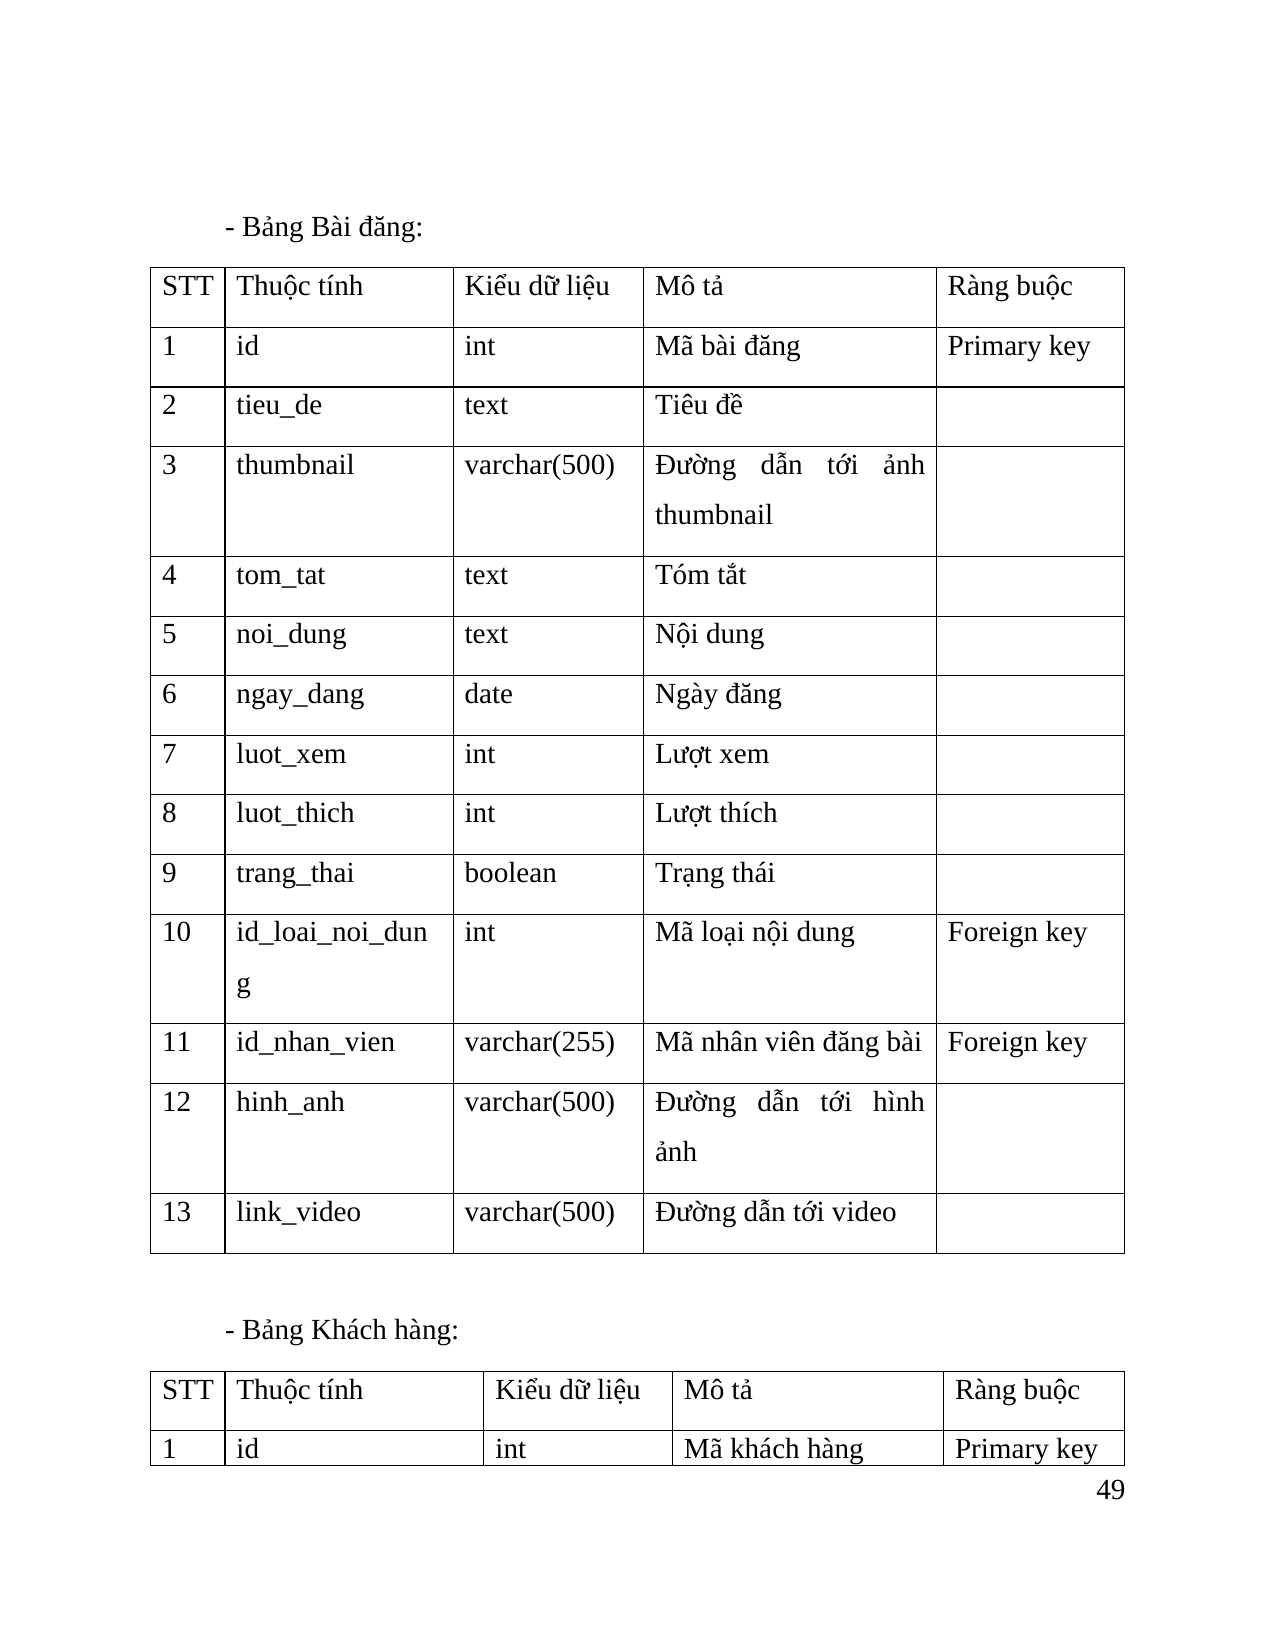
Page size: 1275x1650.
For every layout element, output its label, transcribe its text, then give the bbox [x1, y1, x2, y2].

text - Bảng Bài đăng: [150, 209, 1125, 242]
text - Bảng Khách hàng: [150, 1312, 1125, 1346]
table_cell 13 [151, 1194, 224, 1252]
table_cell 5 [151, 617, 224, 675]
table_cell Foreign key [937, 915, 1124, 1023]
table_cell boolean [454, 855, 643, 913]
table_cell luot_thich [226, 795, 453, 854]
table_cell id_loai_noi_dung [226, 915, 453, 1023]
table_cell thumbnail [226, 447, 453, 556]
table_cell Mã loại nội dung [644, 915, 936, 1023]
table_cell [937, 388, 1124, 446]
table_cell 9 [151, 855, 224, 913]
table_cell Tóm tắt [644, 557, 936, 616]
table_header Thuộc tính [226, 268, 453, 327]
table_cell Mã bài đăng [644, 328, 936, 386]
table_cell [937, 676, 1124, 735]
table_header Kiểu dữ liệu [484, 1372, 672, 1430]
table_cell Đường dẫn tới hình ảnh [644, 1084, 936, 1193]
table_cell [937, 736, 1124, 794]
table_cell [937, 1084, 1124, 1193]
table_cell [937, 447, 1124, 556]
table_cell trang_thai [226, 855, 453, 913]
table_cell Tiêu đề [644, 388, 936, 446]
table_cell Ngày đăng [644, 676, 936, 735]
table_cell [937, 557, 1124, 616]
table_cell varchar(255) [454, 1024, 643, 1083]
table_cell varchar(500) [454, 1194, 643, 1252]
table_cell Trạng thái [644, 855, 936, 913]
table_cell int [454, 736, 643, 794]
table_cell text [454, 617, 643, 675]
table_cell varchar(500) [454, 447, 643, 556]
table_cell [937, 795, 1124, 854]
table_cell [937, 617, 1124, 675]
table_cell 7 [151, 736, 224, 794]
table_cell tieu_de [226, 388, 453, 446]
table_cell 2 [151, 388, 224, 446]
table_cell 3 [151, 447, 224, 556]
table_cell 6 [151, 676, 224, 735]
table_cell 8 [151, 795, 224, 854]
table_cell Lượt xem [644, 736, 936, 794]
table_cell luot_xem [226, 736, 453, 794]
table_header STT [151, 268, 224, 327]
table_cell 10 [151, 915, 224, 1023]
table_cell int [454, 915, 643, 1023]
table_cell int [454, 795, 643, 854]
table_cell id [226, 1431, 483, 1465]
table_header Ràng buộc [944, 1372, 1124, 1430]
table_cell 1 [151, 328, 224, 386]
table_cell Lượt thích [644, 795, 936, 854]
table_cell Foreign key [937, 1024, 1124, 1083]
table_header Kiểu dữ liệu [454, 268, 643, 327]
table_cell [937, 1194, 1124, 1252]
table_cell date [454, 676, 643, 735]
table_cell Nội dung [644, 617, 936, 675]
table_cell 12 [151, 1084, 224, 1193]
table_cell Primary key [937, 328, 1124, 386]
table_cell Primary key [944, 1431, 1124, 1465]
table_cell hinh_anh [226, 1084, 453, 1193]
table_cell 4 [151, 557, 224, 616]
table_cell ngay_dang [226, 676, 453, 735]
table_cell text [454, 557, 643, 616]
table_cell Đường dẫn tới ảnh thumbnail [644, 447, 936, 556]
table_cell link_video [226, 1194, 453, 1252]
table_header STT [151, 1372, 224, 1430]
table_cell text [454, 388, 643, 446]
table_cell int [484, 1431, 672, 1465]
table_cell varchar(500) [454, 1084, 643, 1193]
table_cell int [454, 328, 643, 386]
table_cell Đường dẫn tới video [644, 1194, 936, 1252]
table_cell tom_tat [226, 557, 453, 616]
table_cell 11 [151, 1024, 224, 1083]
table_cell 1 [151, 1431, 224, 1465]
table_header Mô tả [644, 268, 936, 327]
table_cell id_nhan_vien [226, 1024, 453, 1083]
table_header Ràng buộc [937, 268, 1124, 327]
table_header Mô tả [673, 1372, 943, 1430]
table_cell Mã nhân viên đăng bài [644, 1024, 936, 1083]
table_cell Mã khách hàng [673, 1431, 943, 1465]
table_header Thuộc tính [226, 1372, 483, 1430]
table_cell id [226, 328, 453, 386]
table_cell [937, 855, 1124, 913]
table_cell noi_dung [226, 617, 453, 675]
